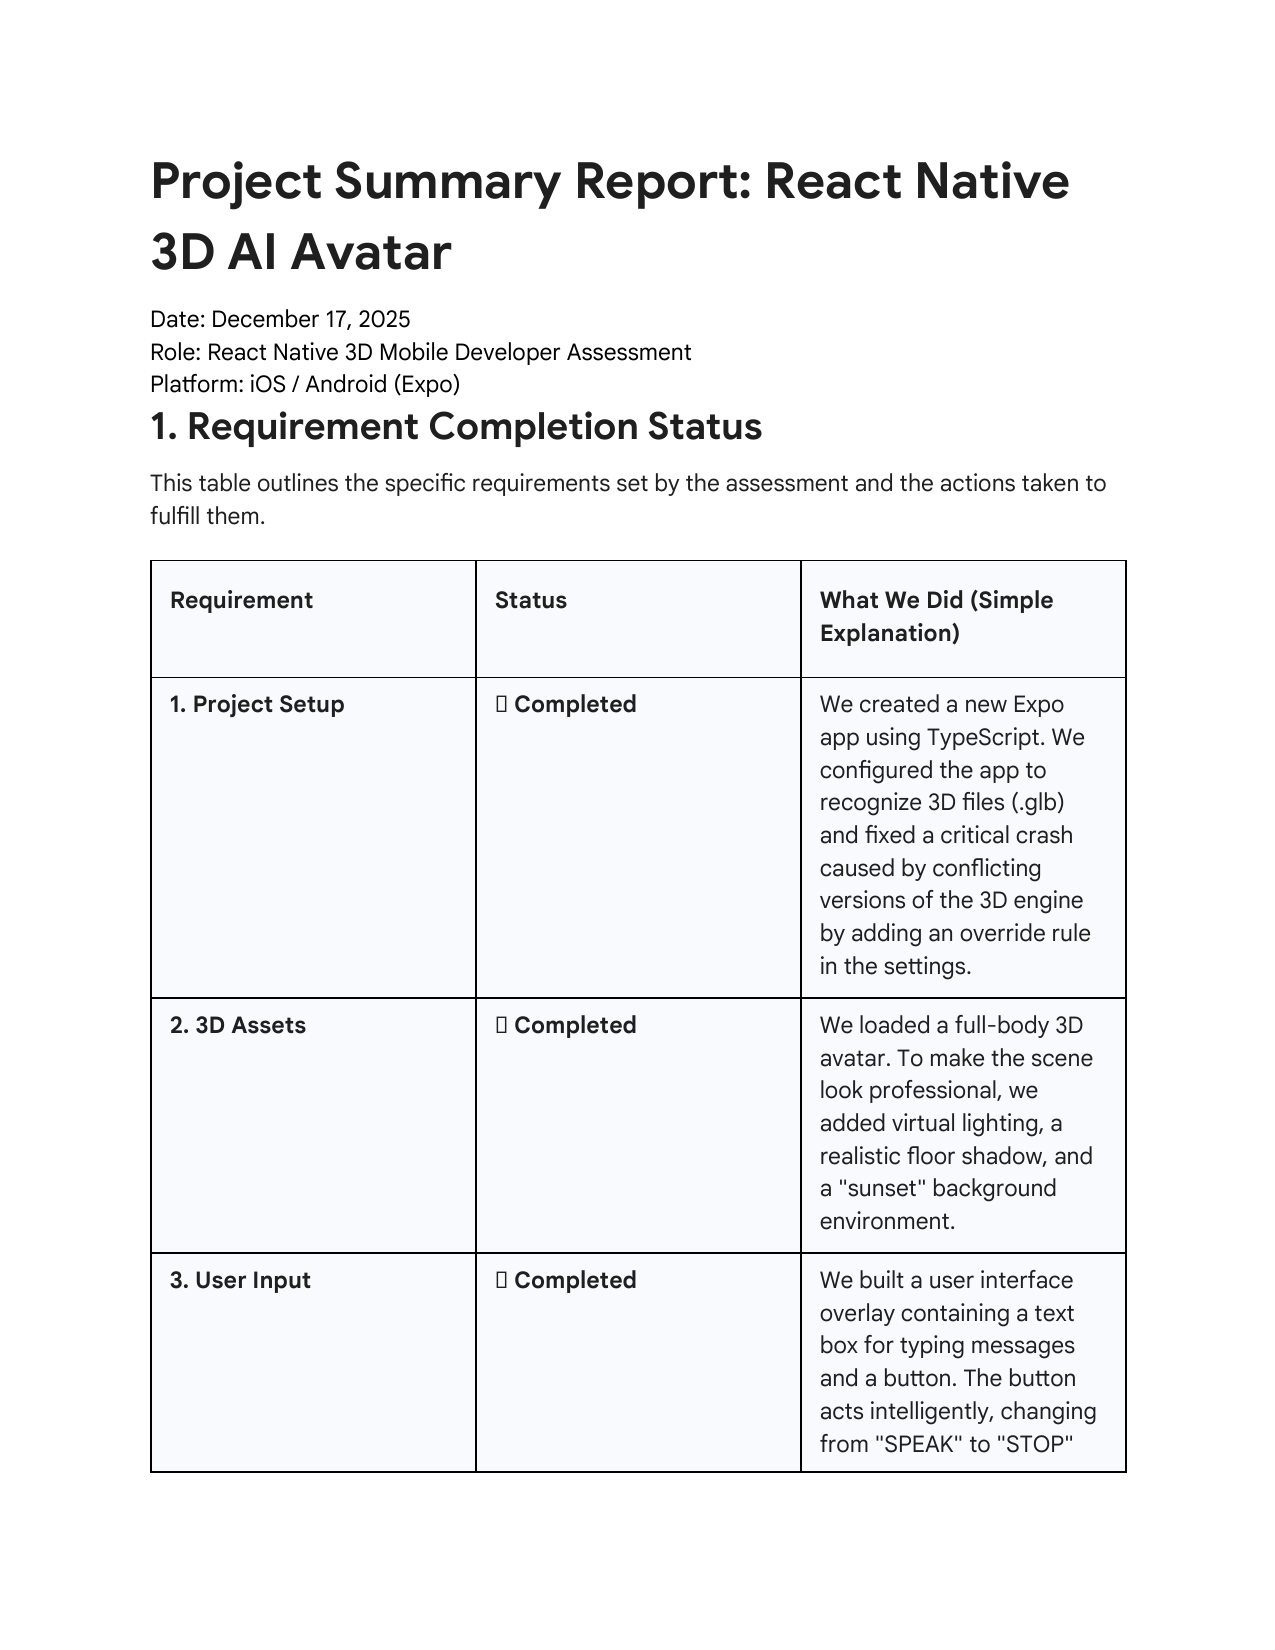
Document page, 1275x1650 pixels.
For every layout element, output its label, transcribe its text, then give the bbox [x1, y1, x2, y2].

text This table outlines the specific requirements set by the assessment and the actions taken to fulfill them. [150, 469, 1125, 531]
table_cell ✅ Completed [477, 678, 800, 997]
text Role: React Native 3D Mobile Developer Assessment [150, 338, 1125, 367]
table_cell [802, 1254, 1125, 1471]
text Platform: iOS / Android (Expo) [150, 371, 1125, 399]
table_header Status [477, 561, 800, 676]
table_cell 2. 3D Assets [152, 999, 475, 1252]
table_cell ✅ Completed [477, 1254, 800, 1471]
text Date: December 17, 2025 [150, 305, 1125, 334]
table_cell 3. User Input [152, 1254, 475, 1471]
table_cell We loaded a full-body 3D avatar. To make the scene look professional, we added virtual lighting, a realistic floor shadow, and a "sunset" background environment. [802, 999, 1125, 1252]
table_cell We created a new Expo app using TypeScript. We configured the app to recognize 3D files (.glb) and fixed a critical crash caused by conflicting versions of the 3D engine by adding an override rule in the settings. [802, 678, 1125, 997]
table_header Requirement [152, 561, 475, 676]
subtitle 1. Requirement Completion Status [150, 403, 1125, 450]
table_cell ✅ Completed [477, 999, 800, 1252]
table_cell 1. Project Setup [152, 678, 475, 997]
subtitle Project Summary Report: React Native 3D AI Avatar [150, 150, 1125, 284]
table_header What We Did (Simple Explanation) [802, 561, 1125, 676]
